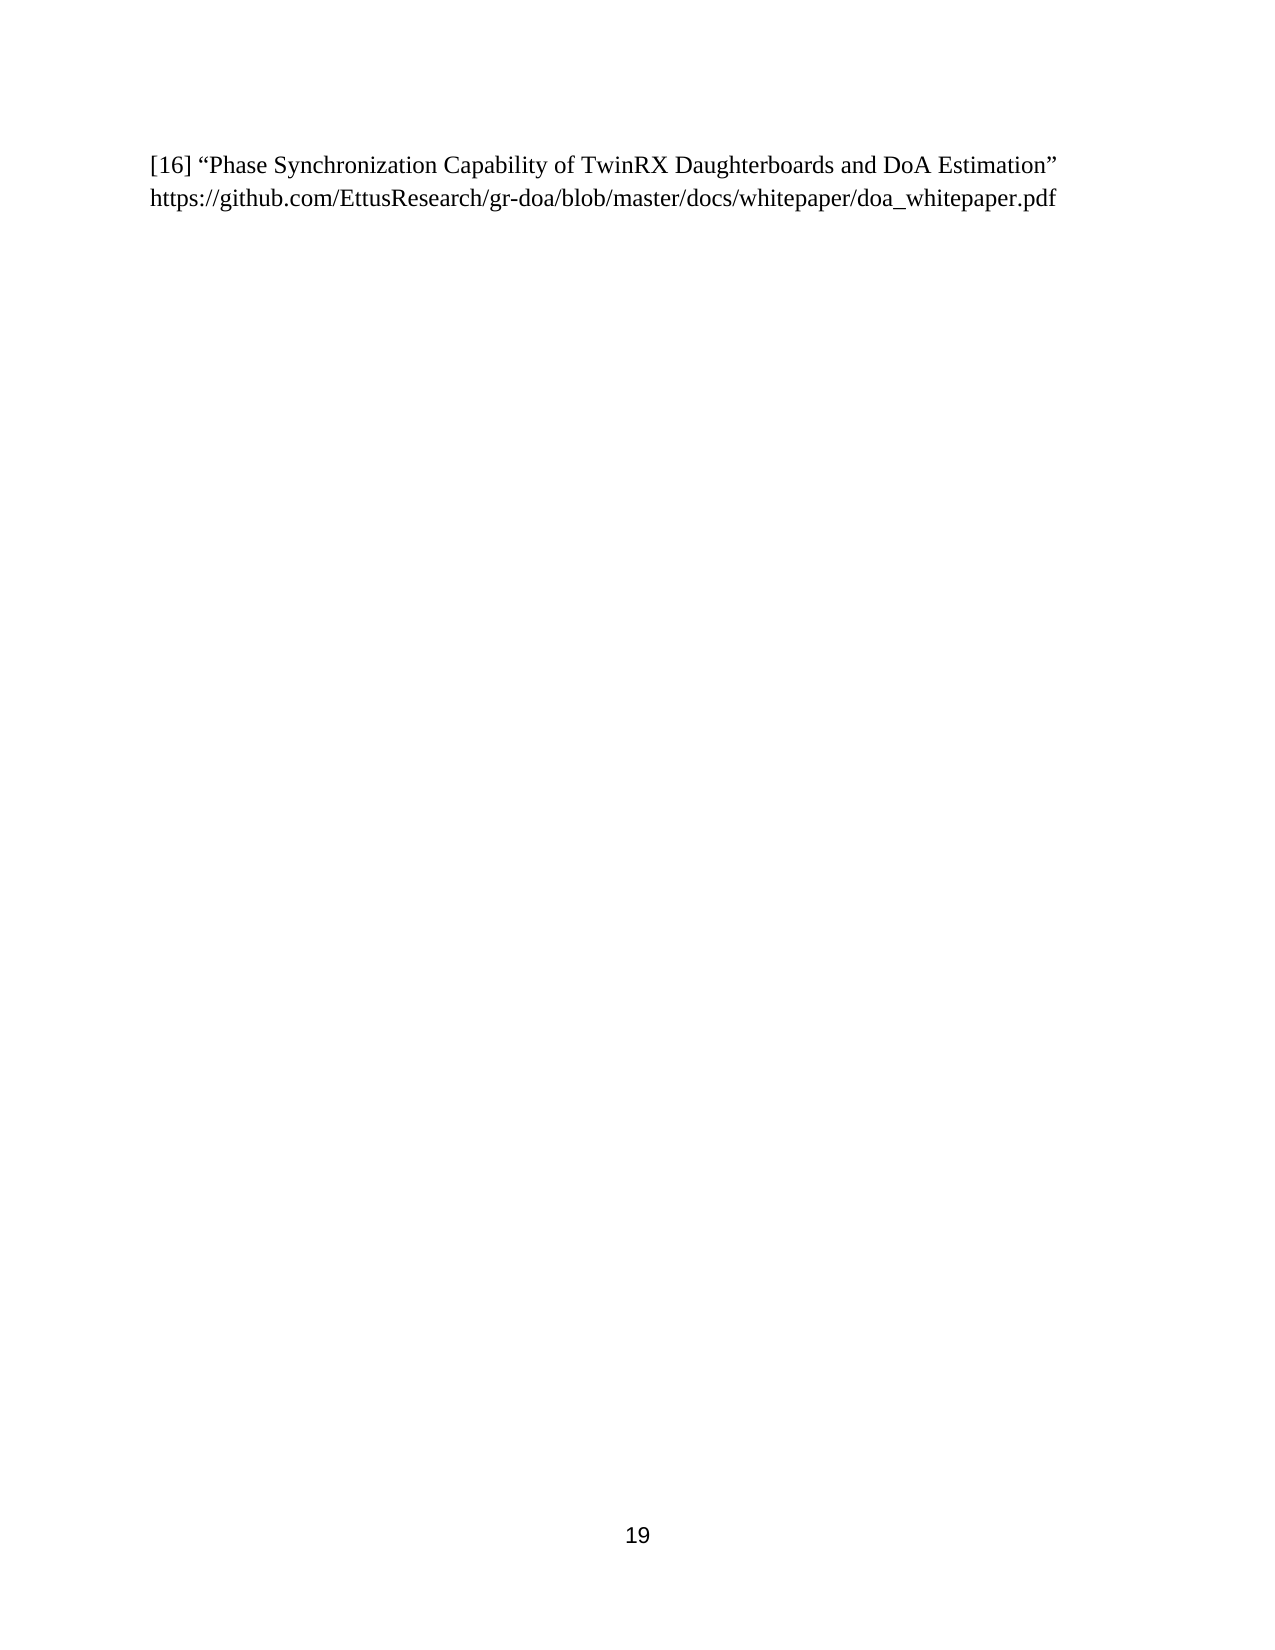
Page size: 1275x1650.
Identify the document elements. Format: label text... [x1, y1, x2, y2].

text [16] “Phase Synchronization Capability of TwinRX Daughterboards and DoA Estimation” https://github.com/EttusResearch/gr-doa/blob/master/docs/whitepaper/doa_whitepaper.pdf [150, 150, 1125, 212]
